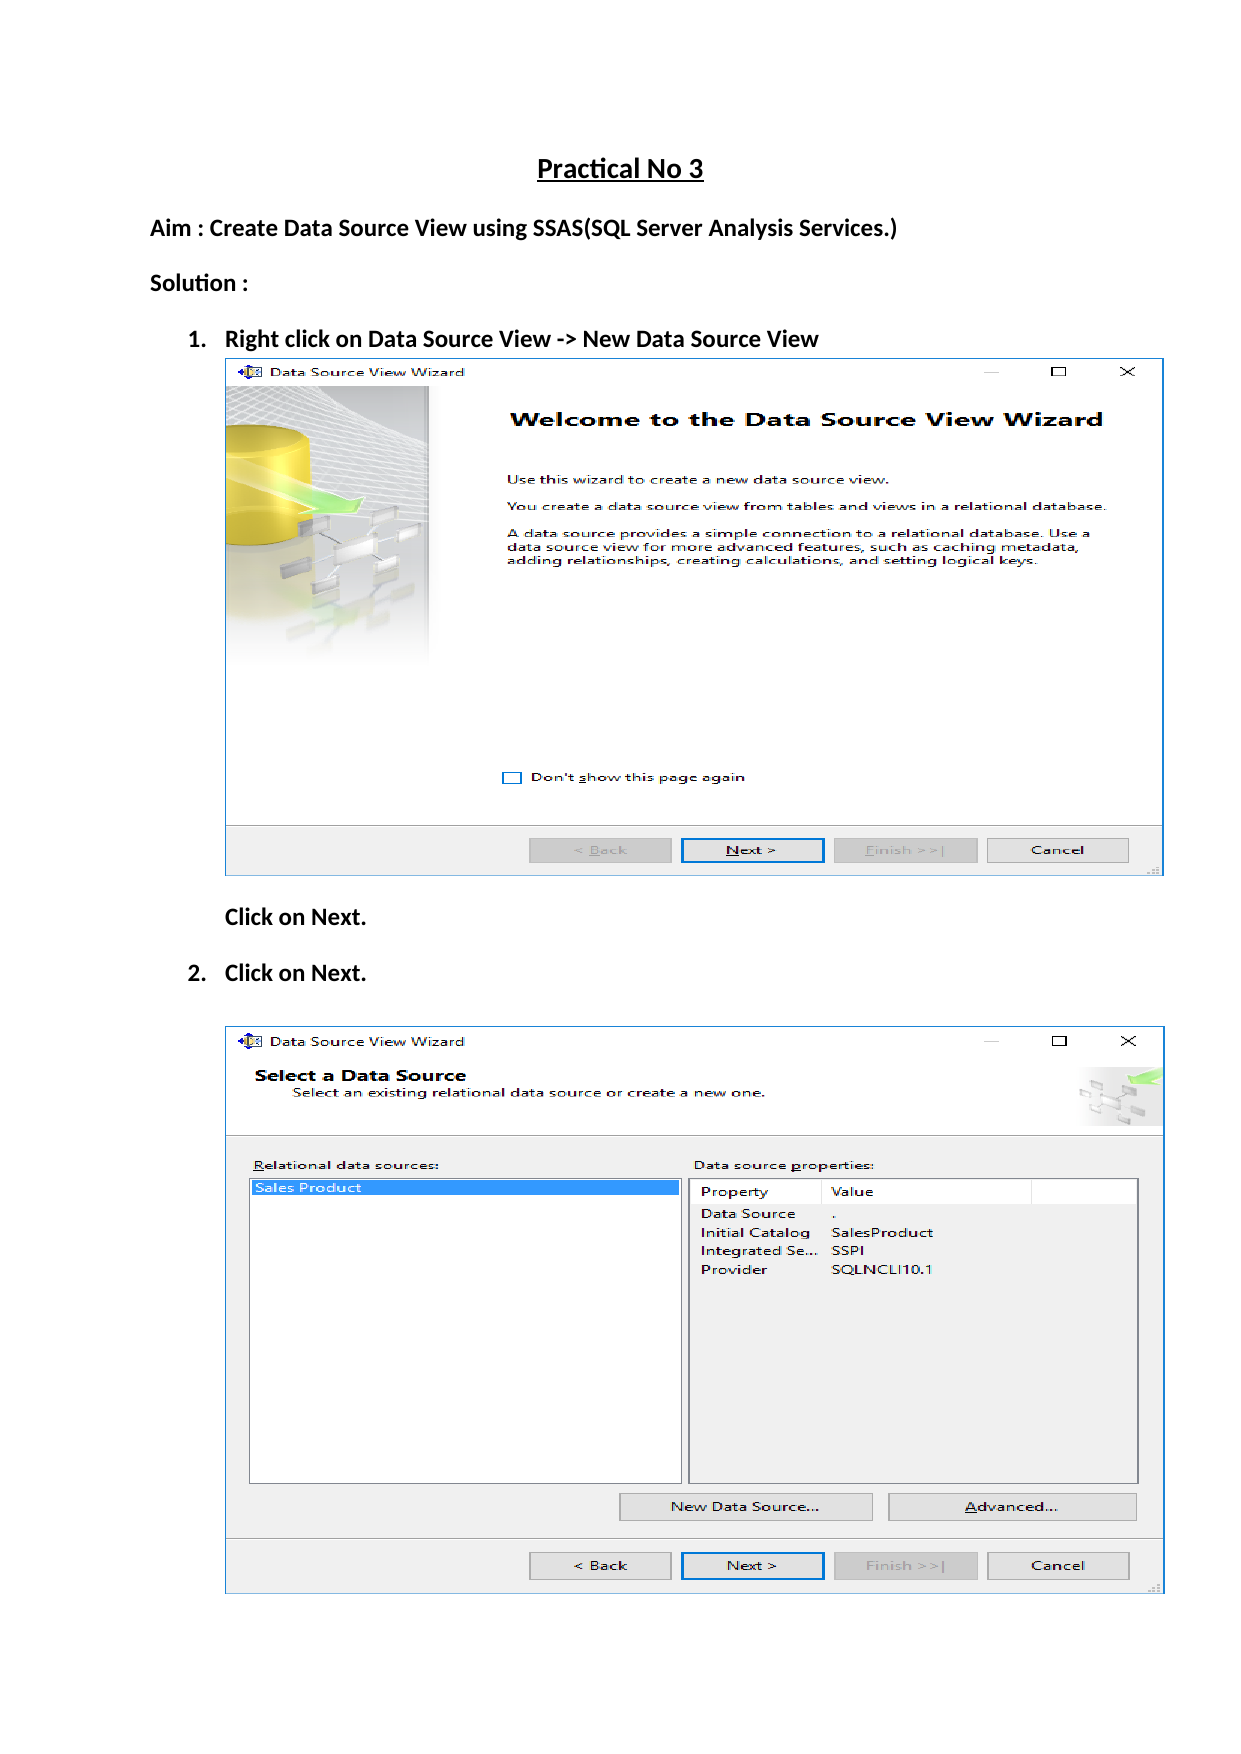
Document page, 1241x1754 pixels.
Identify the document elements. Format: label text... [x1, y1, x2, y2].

text Aim : Create Data Source View using SSAS(SQL Server Analysis Services.) [150, 212, 1090, 242]
text Practical No 3 [150, 150, 1090, 186]
list Click on Next. [187, 957, 1090, 987]
list Right click on Data Source View -> New Data Source View [187, 323, 1090, 354]
text Solution : [150, 268, 1090, 298]
picture [225, 1026, 1165, 1594]
picture [225, 358, 1164, 876]
text Click on Next. [150, 901, 1090, 932]
